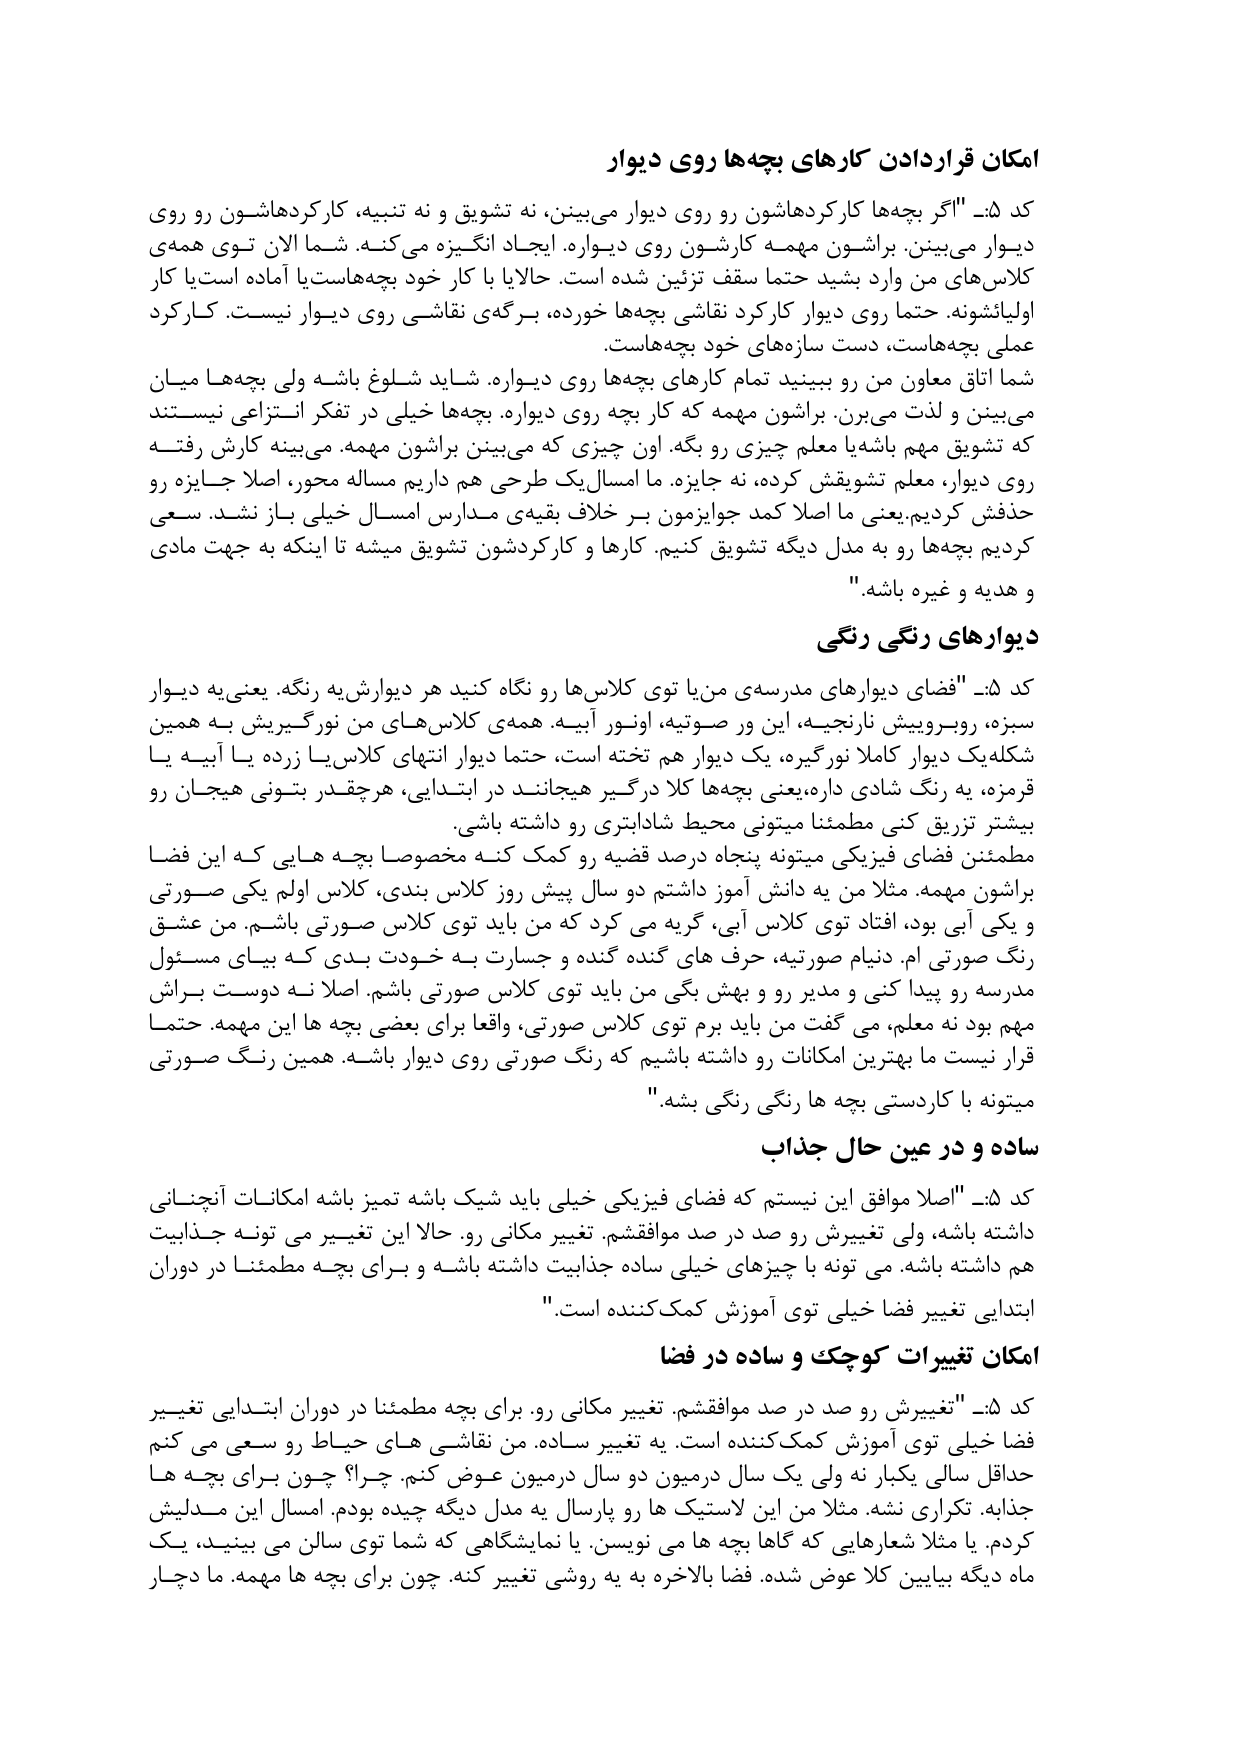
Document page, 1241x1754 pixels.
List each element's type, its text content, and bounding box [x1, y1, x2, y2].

text دیوارهای رنگی رنگی [148, 625, 1038, 654]
text شما اتاق معاون من رو ببینید تمام کارهای بچه‌ها روی دیواره. شاید شلوغ باشه ولی بچه‌ها میان می‌بینن و لذت می‌برن. براشون مهمه که کار بچه روی دیواره. بچه‌ها خیلی در تفکر انتزاعی نیستند که تشویق مهم باشه‌یا معلم چیزی رو بگه. اون چیزی که می‌بینن براشون مهمه. می‌بینه کارش رفته روی دیوار، معلم تشویقش کرده، نه جایزه. ما امسال‌یک طرحی هم داریم مساله محور، اصلا جایزه رو حذفش کردیم.‌یعنی ما اصلا کمد جوایزمون بر خلاف بقیه‌ی مدارس امسال خیلی باز نشد. سعی کردیم بچه‌ها رو به مدل دیگه تشویق کنیم. کارها و کارکردشون تشویق میشه تا اینکه به جهت مادی و هدیه و غیره باشه." [148, 366, 1033, 607]
text امکان قراردادن کارهای بچه‌ها روی دیوار [148, 148, 1038, 177]
text کد 5: "اگر بچه‌ها کارکردهاشون رو روی دیوار می‌بینن، نه تشویق و نه تنبیه، کارکردهاشون رو روی دیوار می‌بینن. براشون مهمه کارشون روی دیواره. ایجاد انگیزه می‌کنه. شما الان توی همه‌ی کلاس‌های من وارد بشید حتما سقف تزئین شده است. حالا‌یا با کار خود بچه‌هاست‌یا آماده است‌یا کار اولیائشونه. حتما روی دیوار کارکرد نقاشی بچه‌ها خورده، برگه‌ی نقاشی روی دیوار نیست. کارکرد عملی بچه‌هاست، دست سازه‌های خود بچه‌هاست. [148, 189, 1033, 362]
text امکان تغییرات کوچک و ساده در فضا [148, 1345, 1038, 1374]
text ساده و در عین حال جذاب [148, 1136, 1038, 1165]
text مطمئنن فضای فیزیکی میتونه پنجاه درصد قضیه رو کمک کنه مخصوصا بچه هایی که این فضا براشون مهمه. مثلا من یه دانش آموز داشتم دو سال پیش روز کلاس بندی، کلاس اولم یکی صورتی و یکی آبی بود، افتاد توی کلاس آبی، گریه می کرد که من باید توی کلاس صورتی باشم. من عشق رنگ صورتی ام. دنیام صورتیه، حرف های گنده گنده و جسارت به خودت بدی که بیای مسئول مدرسه رو پیدا کنی و مدیر رو و بهش بگی من باید توی کلاس صورتی باشم. اصلا نه دوست براش مهم بود نه معلم، می گفت من باید برم توی کلاس صورتی، واقعا برای بعضی بچه ها این مهمه. حتما قرار نیست ما بهترین امکانات رو داشته باشیم که رنگ صورتی روی دیوار باشه. همین رنگ صورتی میتونه با کاردستی بچه ها رنگی رنگی بشه." [148, 843, 1033, 1118]
text کد 5: "اصلا موافق این نیستم که فضای فیزیکی خیلی باید شیک باشه تمیز باشه امکانات آنچنانی داشته باشه، ولی تغییرش رو صد در صد موافقشم. تغییر مکانی رو. حالا این تغییر می تونه جذابیت هم داشته باشه. می تونه با چیزهای خیلی ساده جذابیت داشته باشه و برای بچه مطمئنا در دوران ابتدایی تغییر فضا خیلی توی آموزش کمک‌کننده است." [148, 1177, 1033, 1327]
text کد 5: "فضای دیوارهای مدرسه‌ی من‌یا توی کلاس‌ها رو نگاه کنید هر دیوارش‌یه رنگه.‌ یعنی‌یه دیوار سبزه، روبروییش نارنجیه، این ور صوتیه، اونور آبیه. همه‌ی کلاس‌های من نورگیریش به همین شکله‌یک دیوار کاملا نورگیره،‌ یک دیوار هم تخته است، حتما دیوار انتهای کلاس‌یا زرده ‌یا آبیه ‌یا قرمزه، ‌یه رنگ شادی داره،‌یعنی بچه‌ها کلا درگیر هیجانند در ابتدایی، هرچقدر بتونی هیجان رو بیشتر تزریق کنی مطمئنا میتونی محیط شادابتری رو داشته باشی. [148, 667, 1033, 839]
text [148, 1386, 1033, 1592]
